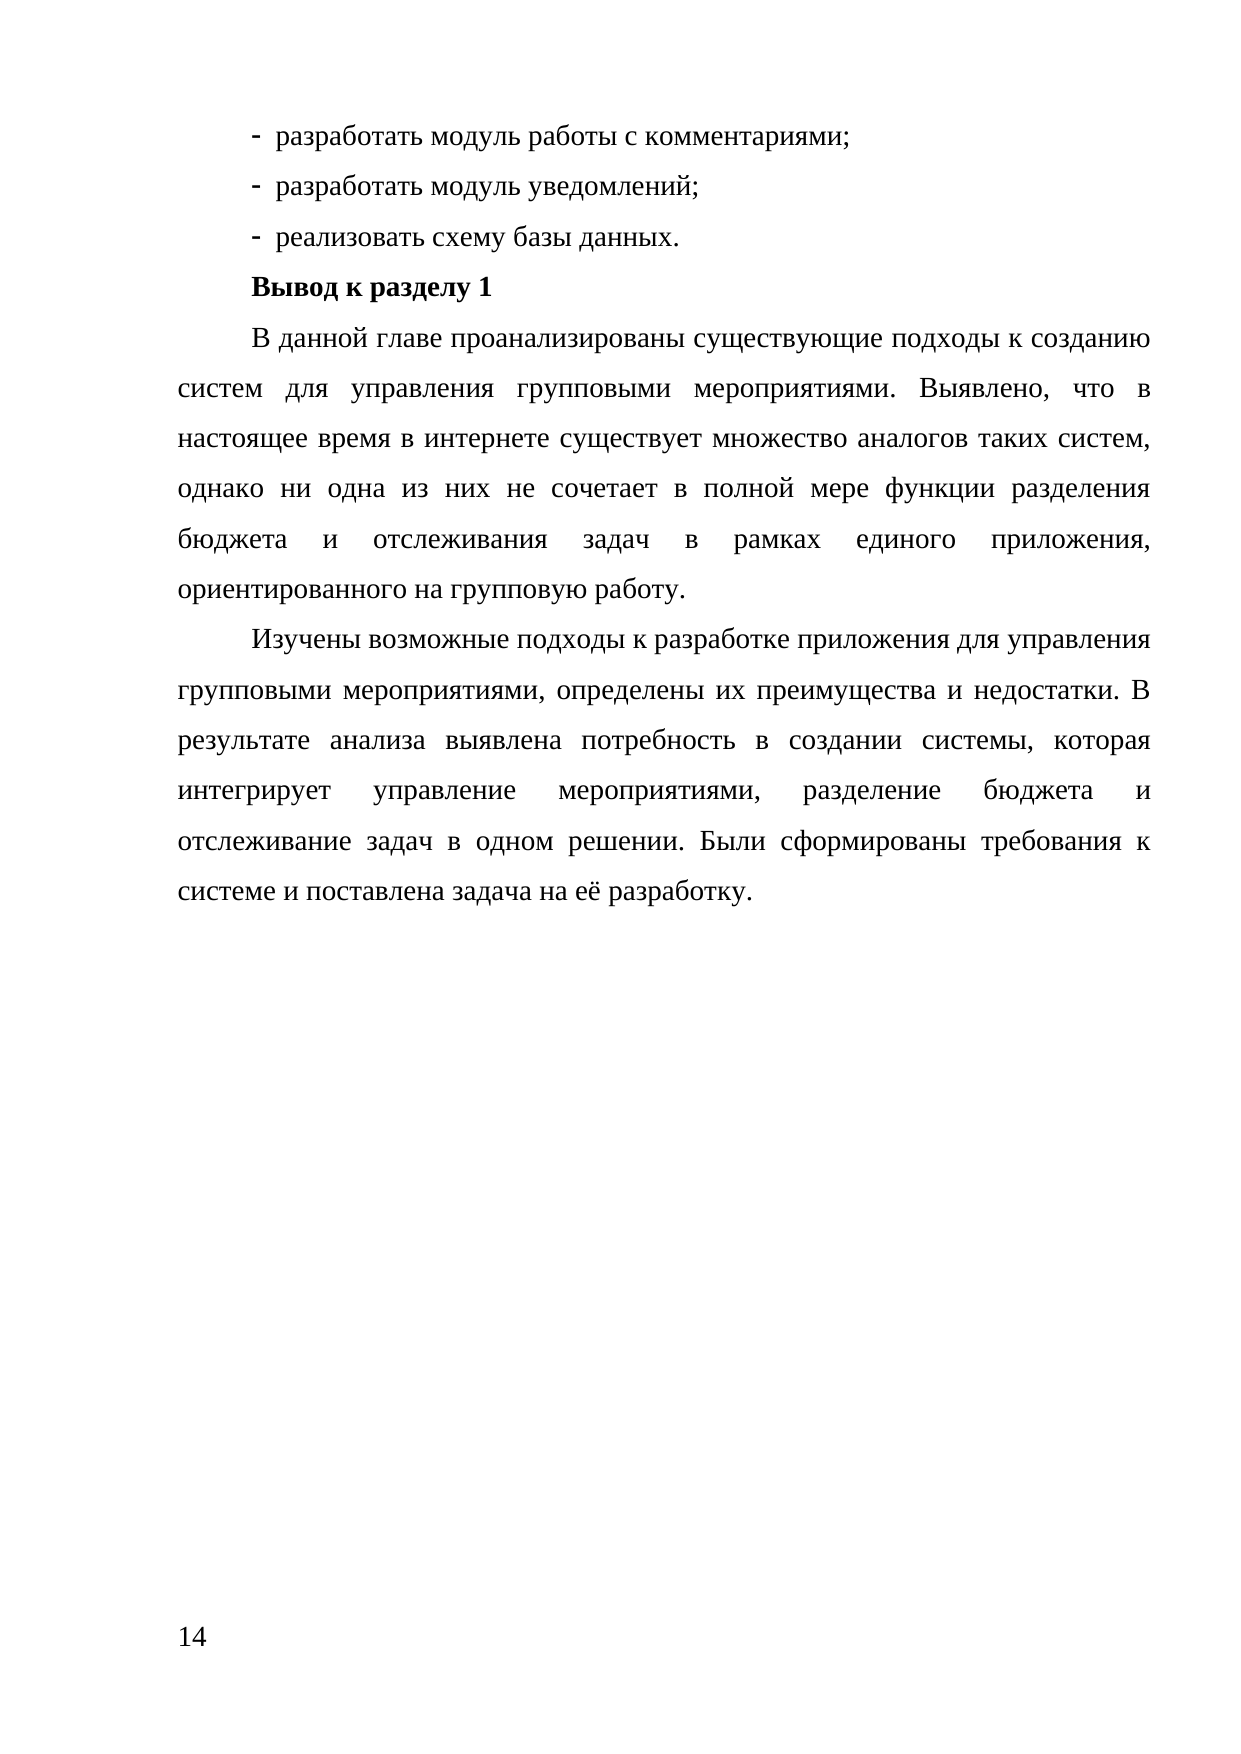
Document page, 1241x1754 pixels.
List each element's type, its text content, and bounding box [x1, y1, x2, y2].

list разработать модуль работы с комментариями; [251, 118, 1152, 152]
list реализовать схему базы данных. [251, 219, 1152, 253]
text В данной главе проанализированы существующие подходы к созданию систем для управления групповыми мероприятиями. Выявлено, что в настоящее время в интернете существует множество аналогов таких систем, однако ни одна из них не сочетает в полной мере функции разделения бюджета и отслеживания задач в рамках единого приложения, ориентированного на групповую работу. [177, 320, 1152, 605]
text Изучены возможные подходы к разработке приложения для управления групповыми мероприятиями, определены их преимущества и недостатки. В результате анализа выявлена потребность в создании системы, которая интегрирует управление мероприятиями, разделение бюджета и отслеживание задач в одном решении. Были сформированы требования к системе и поставлена задача на её разработку. [177, 622, 1152, 907]
text Вывод к разделу 1 [177, 269, 1152, 303]
list разработать модуль уведомлений; [251, 168, 1152, 202]
